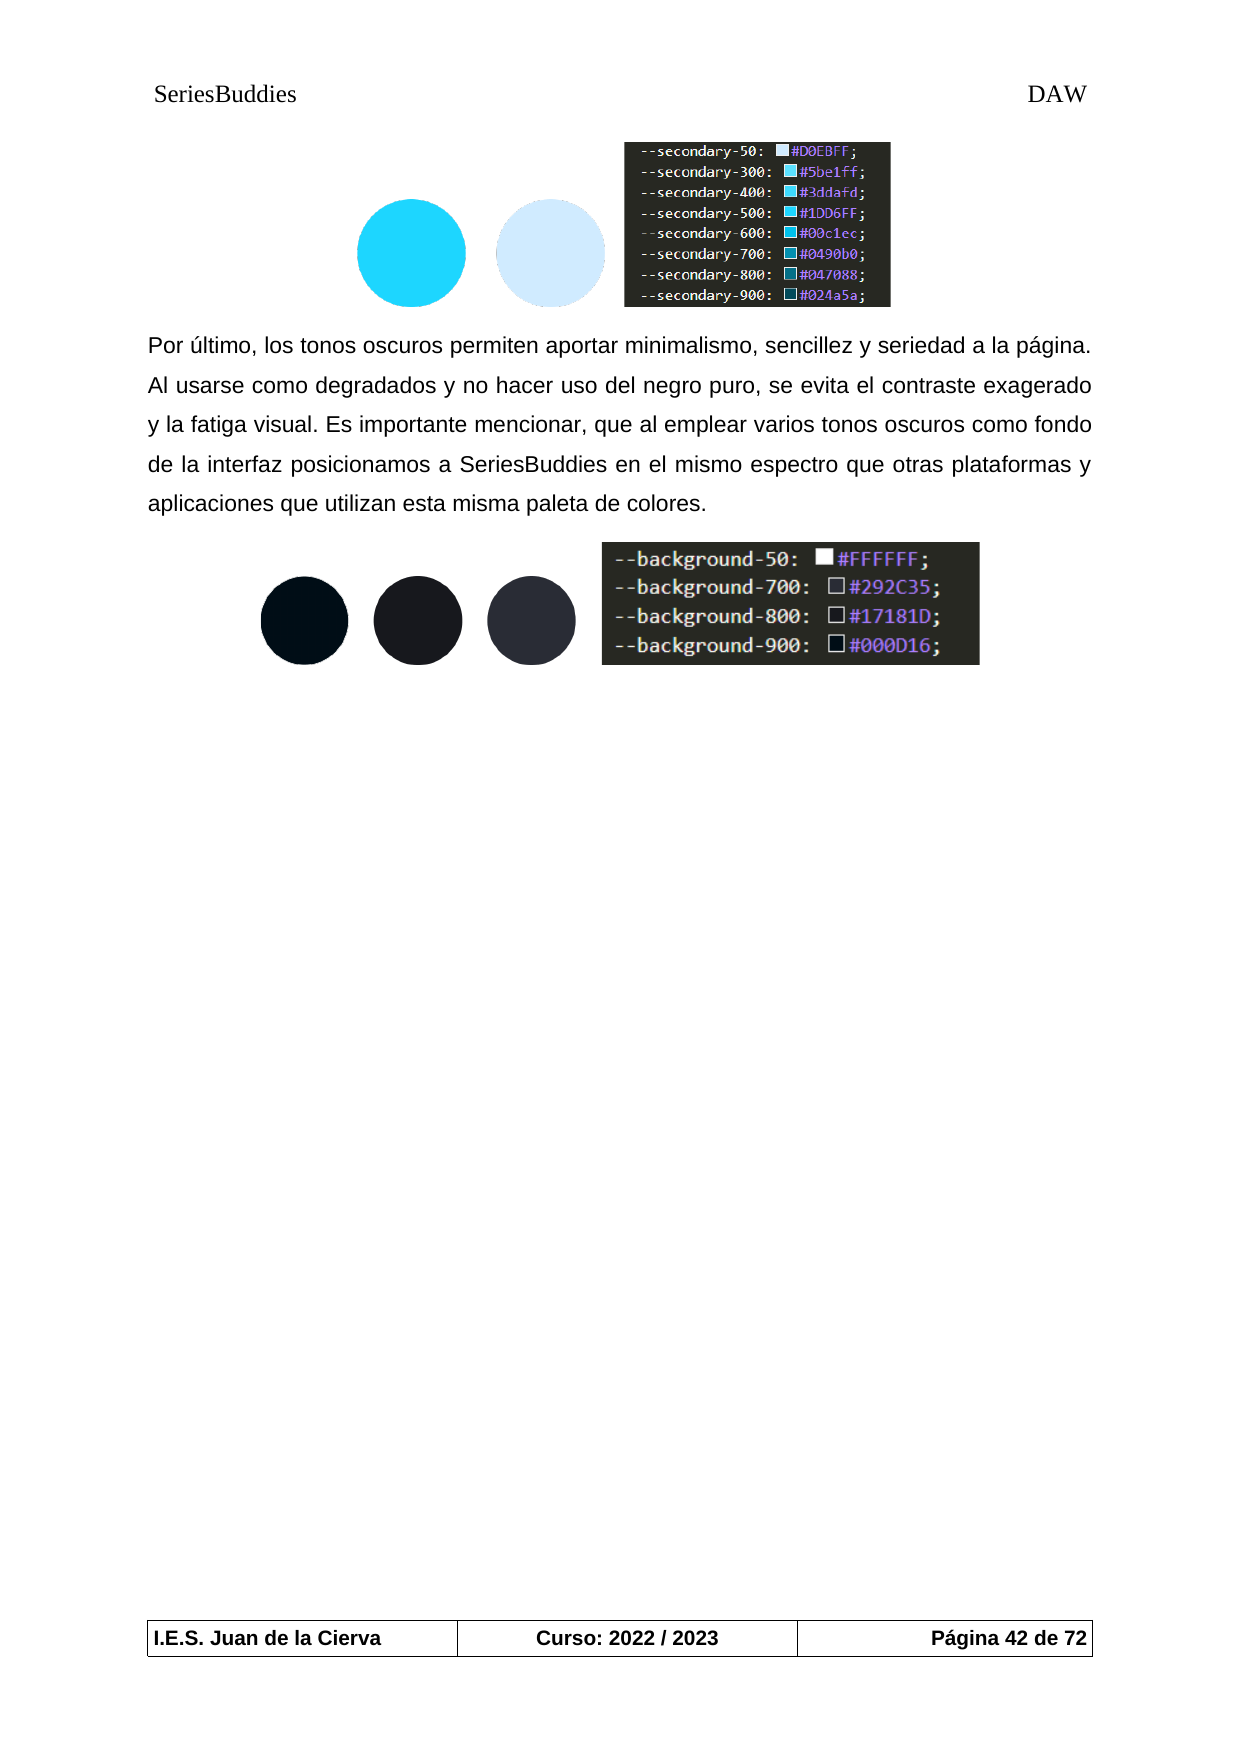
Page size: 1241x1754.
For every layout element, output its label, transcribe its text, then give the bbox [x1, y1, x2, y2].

picture [260, 576, 590, 665]
text Por último, los tonos oscuros permiten aportar minimalismo, sencillez y seriedad a la página. Al usarse como degradados y no hacer uso del negro puro, se evita el contraste exagerado y la fatiga visual. Es importante mencionar, que al emplear varios tonos oscuros como fondo de la interfaz posicionamos a SeriesBuddies en el mismo espectro que otras plataformas y aplicaciones que utilizan esta misma paleta de colores. [148, 332, 1093, 517]
picture [349, 199, 605, 307]
picture [601, 542, 980, 665]
picture [624, 142, 891, 307]
